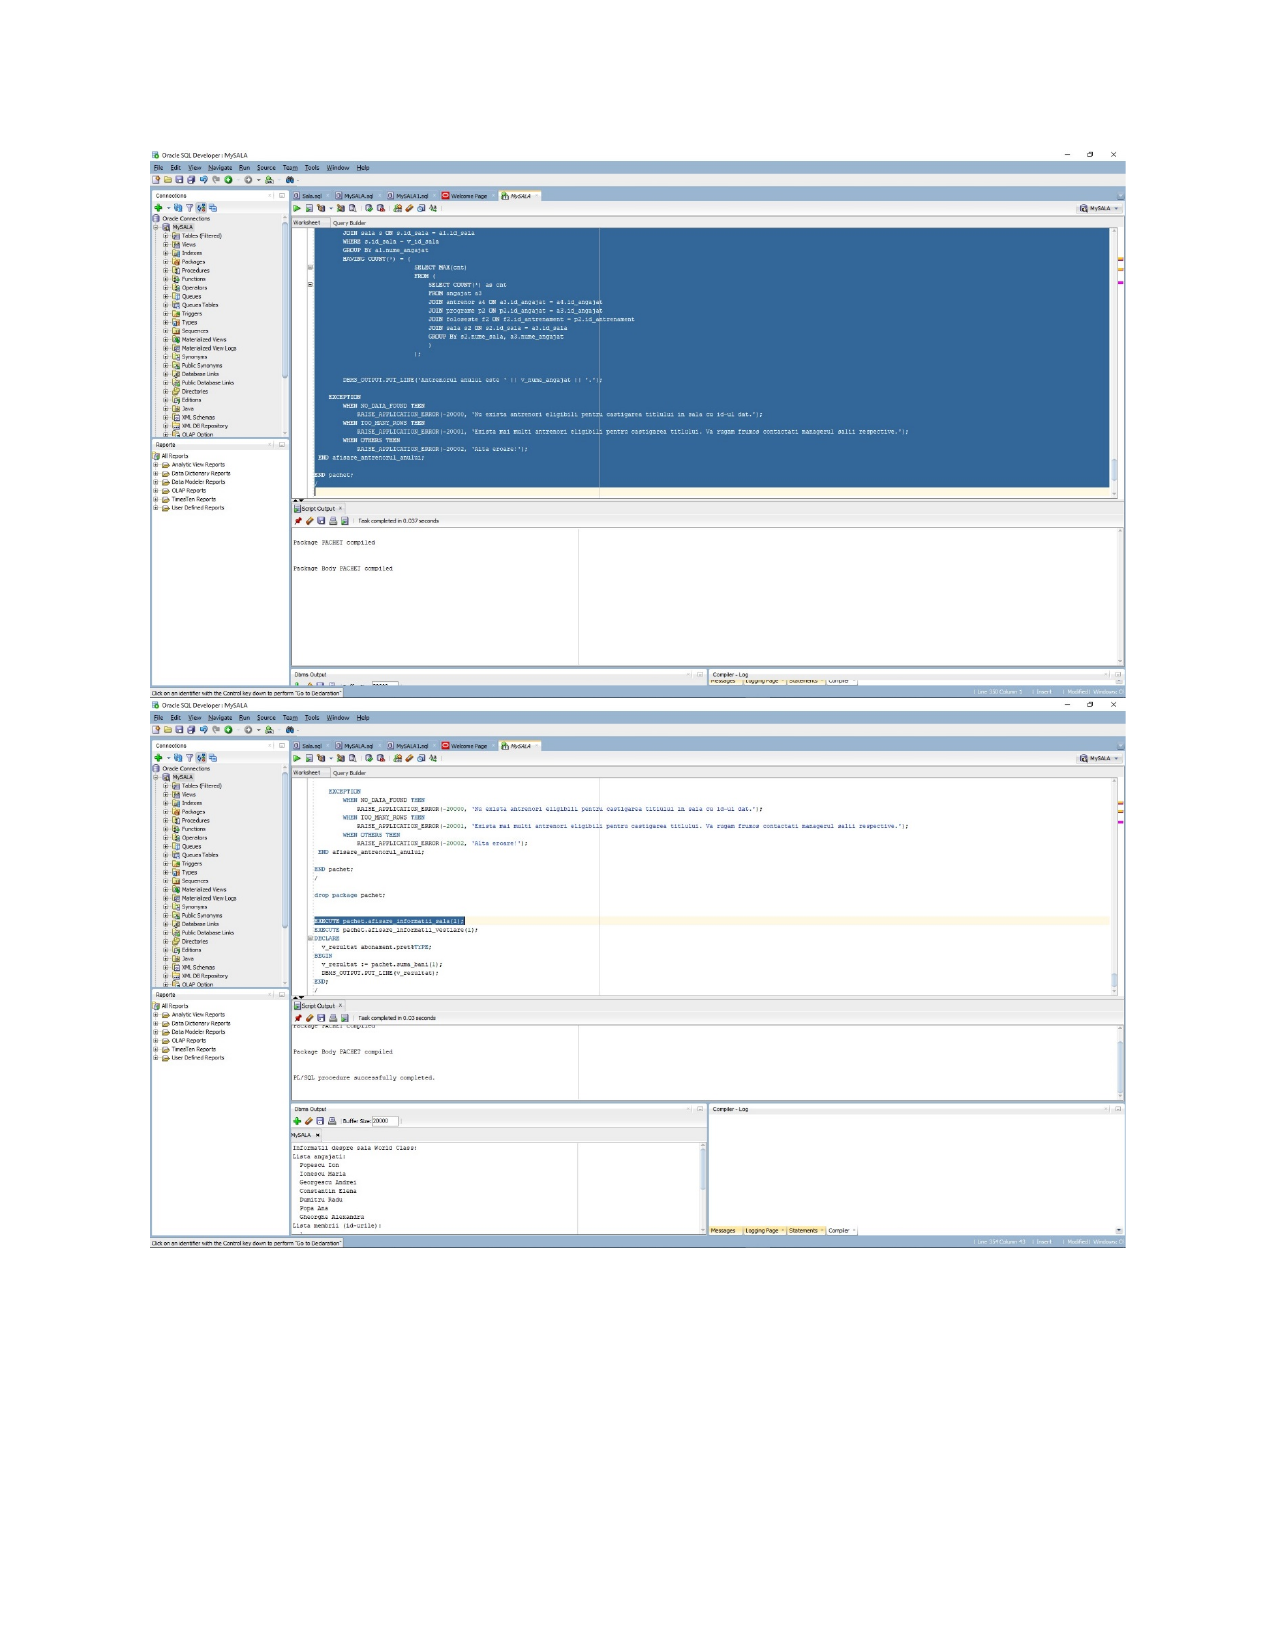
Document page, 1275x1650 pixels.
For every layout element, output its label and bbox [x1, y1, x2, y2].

picture [150, 699, 1126, 1248]
picture [150, 150, 1126, 698]
